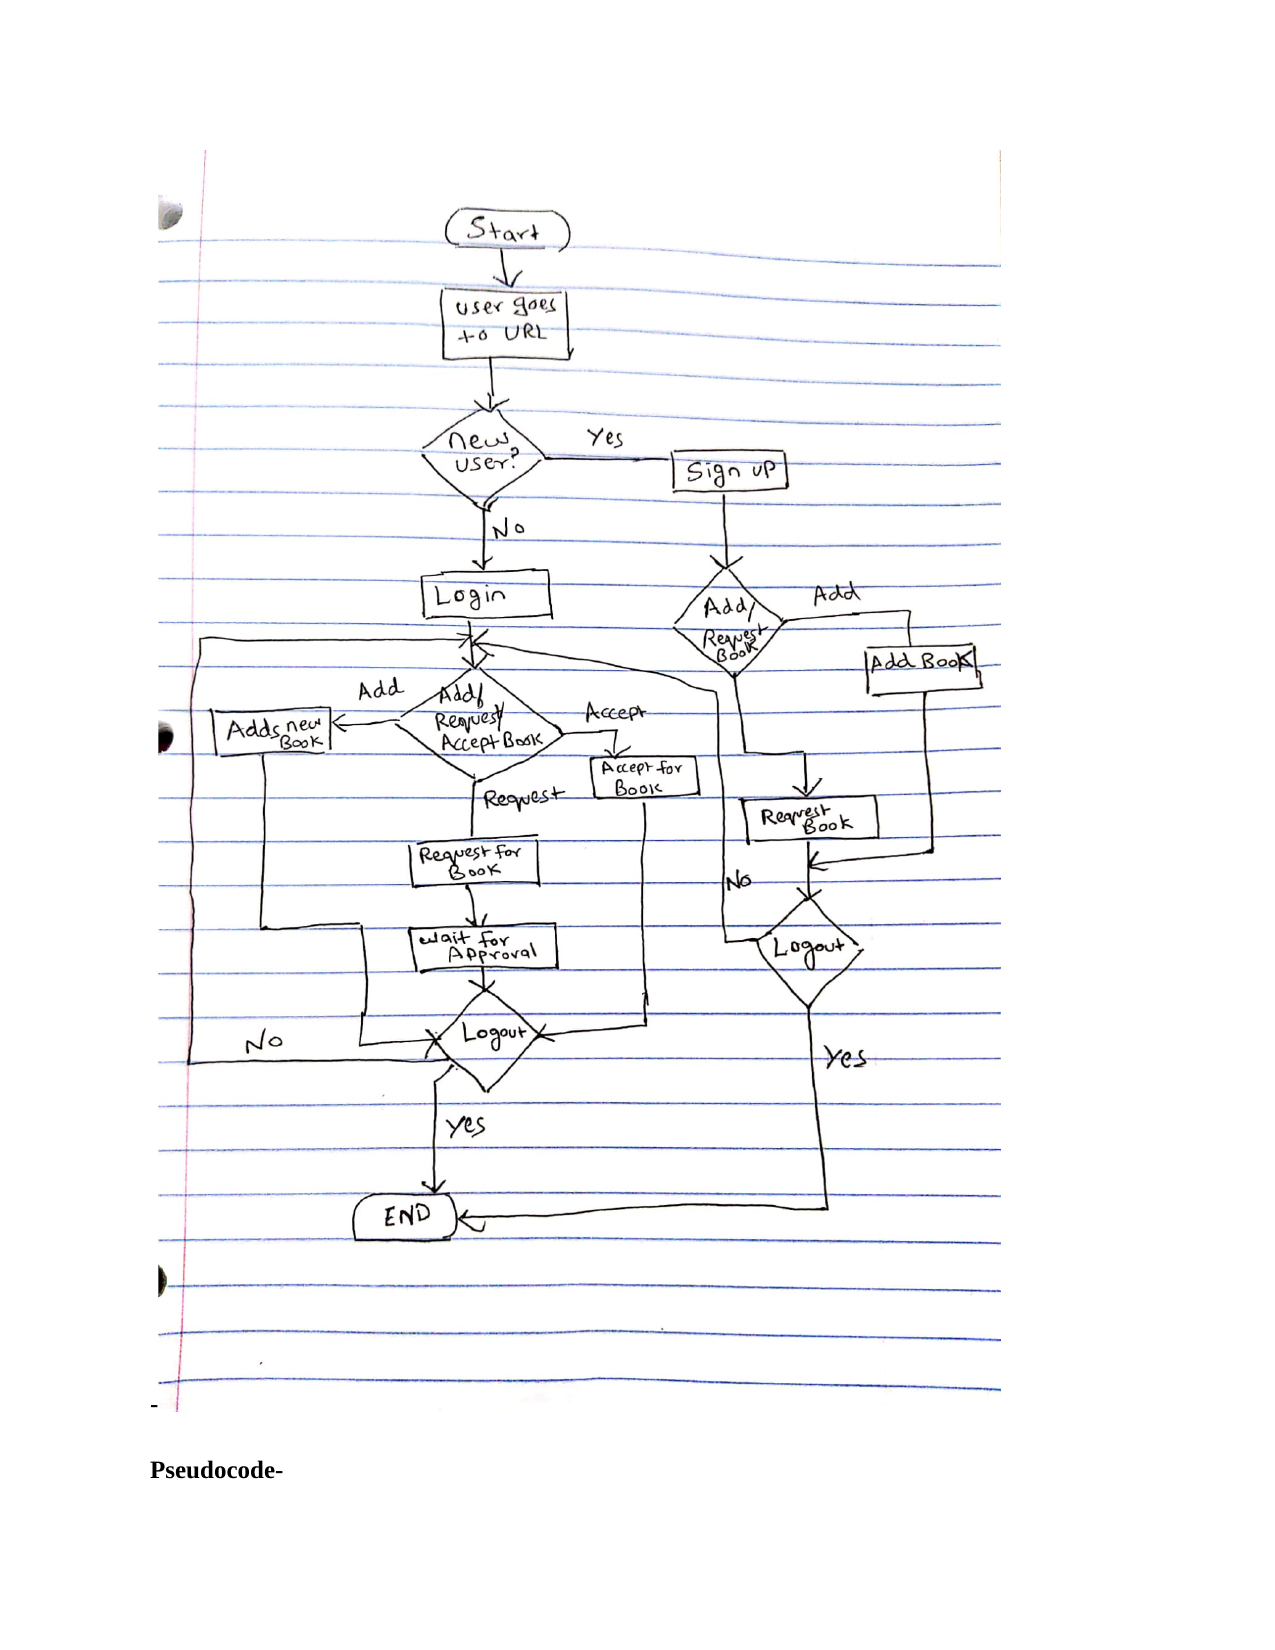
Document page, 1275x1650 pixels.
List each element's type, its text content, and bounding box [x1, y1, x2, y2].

text Pseudocode- [150, 1455, 1125, 1483]
picture [158, 150, 1001, 1412]
